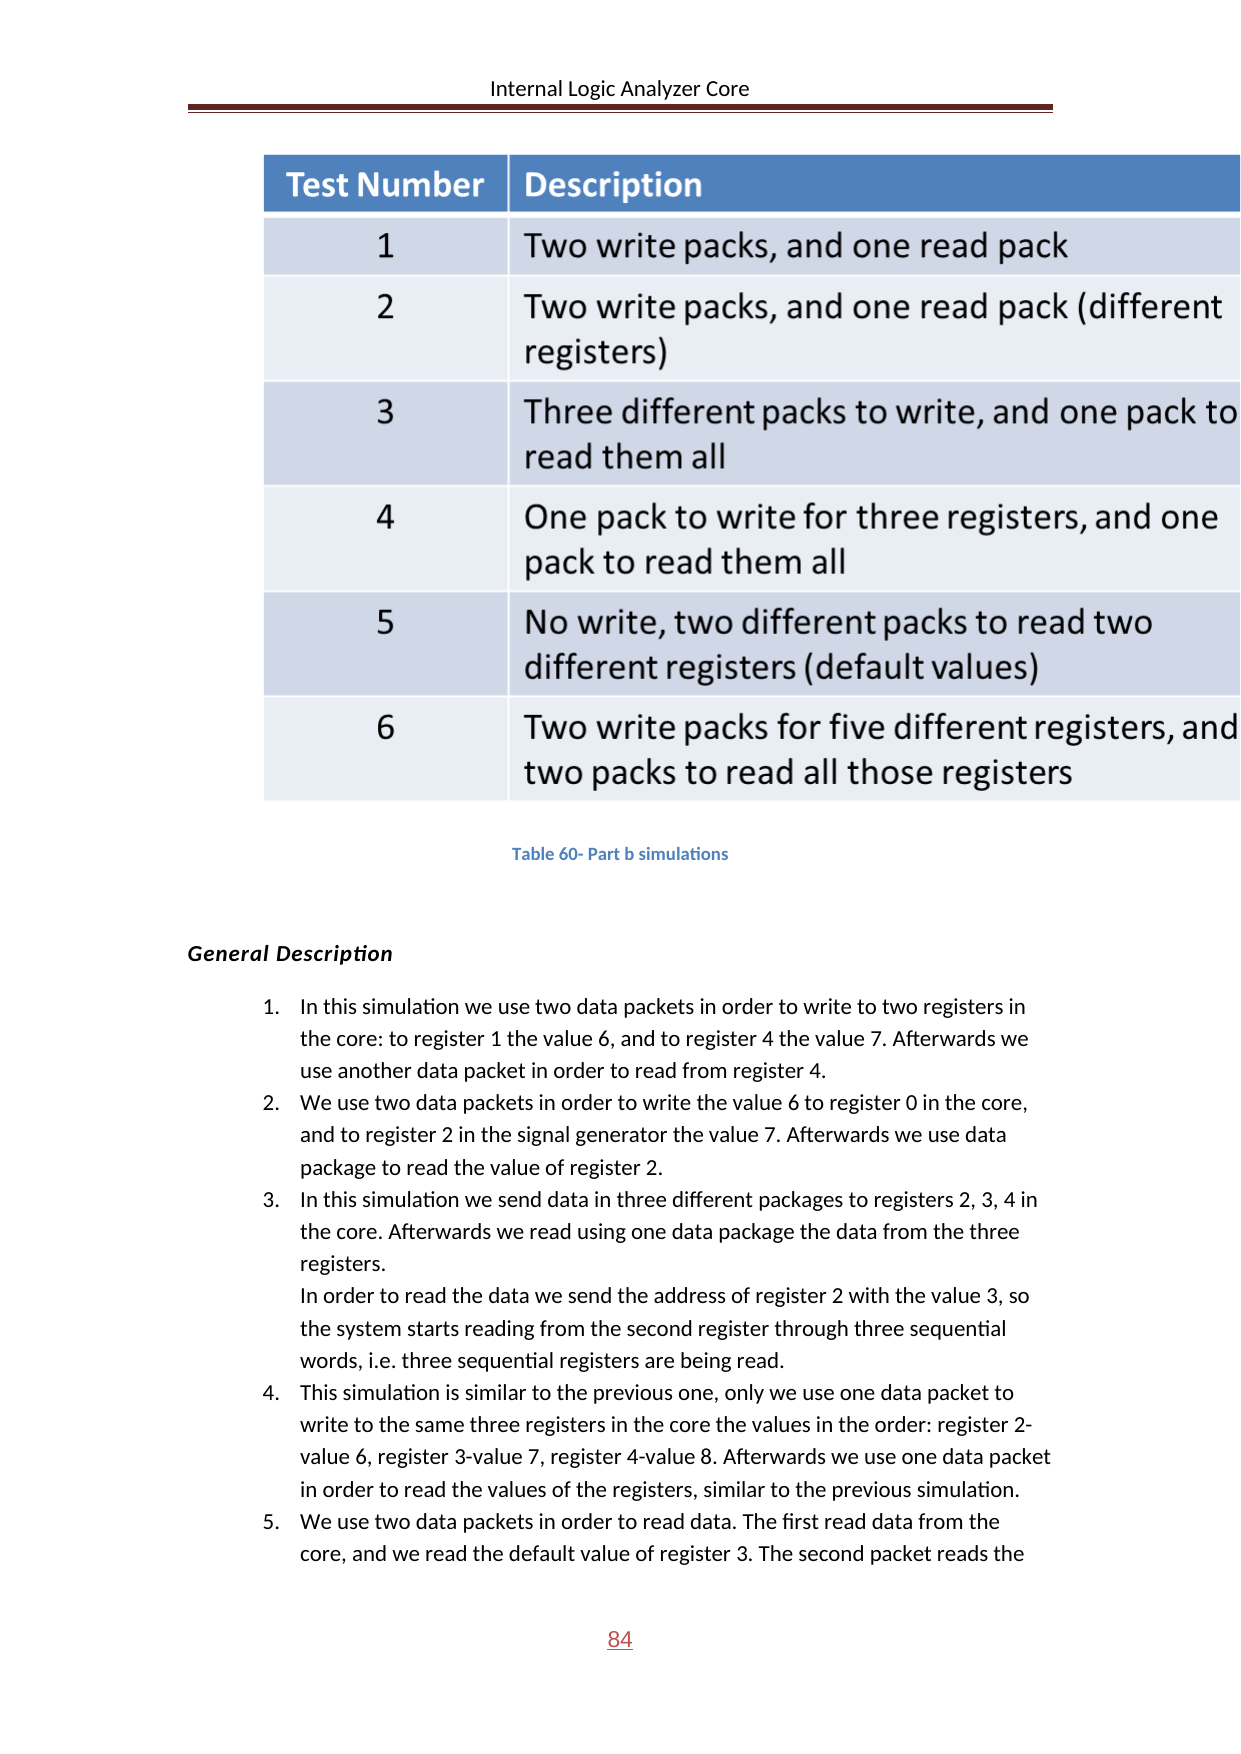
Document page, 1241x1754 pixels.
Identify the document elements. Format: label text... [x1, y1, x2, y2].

text Table 60- Part b simulations [187, 842, 1053, 865]
list This simulation is similar to the previous one, only we use one data packet to write to the same three registers in the core the values in the order: register 2-value 6, register 3-value 7, register 4-value 8. Afterwards we use one data packet in order to read the values of the registers, similar to the previous simulation. [262, 1378, 1053, 1503]
picture [262, 150, 1241, 817]
list We use two data packets in order to write the value 6 to register 0 in the core, and to register 2 in the signal generator the value 7. Afterwards we use data package to read the value of register 2. [262, 1088, 1053, 1181]
text General Description [187, 939, 1053, 967]
list In order to read the data we send the address of register 2 with the value 3, so the system starts reading from the second register through three sequential words, i.e. three sequential registers are being read. [300, 1282, 1053, 1374]
list In this simulation we send data in three different packages to registers 2, 3, 4 in the core. Afterwards we read using one data package the data from the three registers. [262, 1185, 1053, 1277]
list In this simulation we use two data packets in order to write to two registers in the core: to register 1 the value 6, and to register 4 the value 7. Afterwards we use another data packet in order to read from register 4. [262, 992, 1053, 1084]
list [262, 1507, 1053, 1567]
